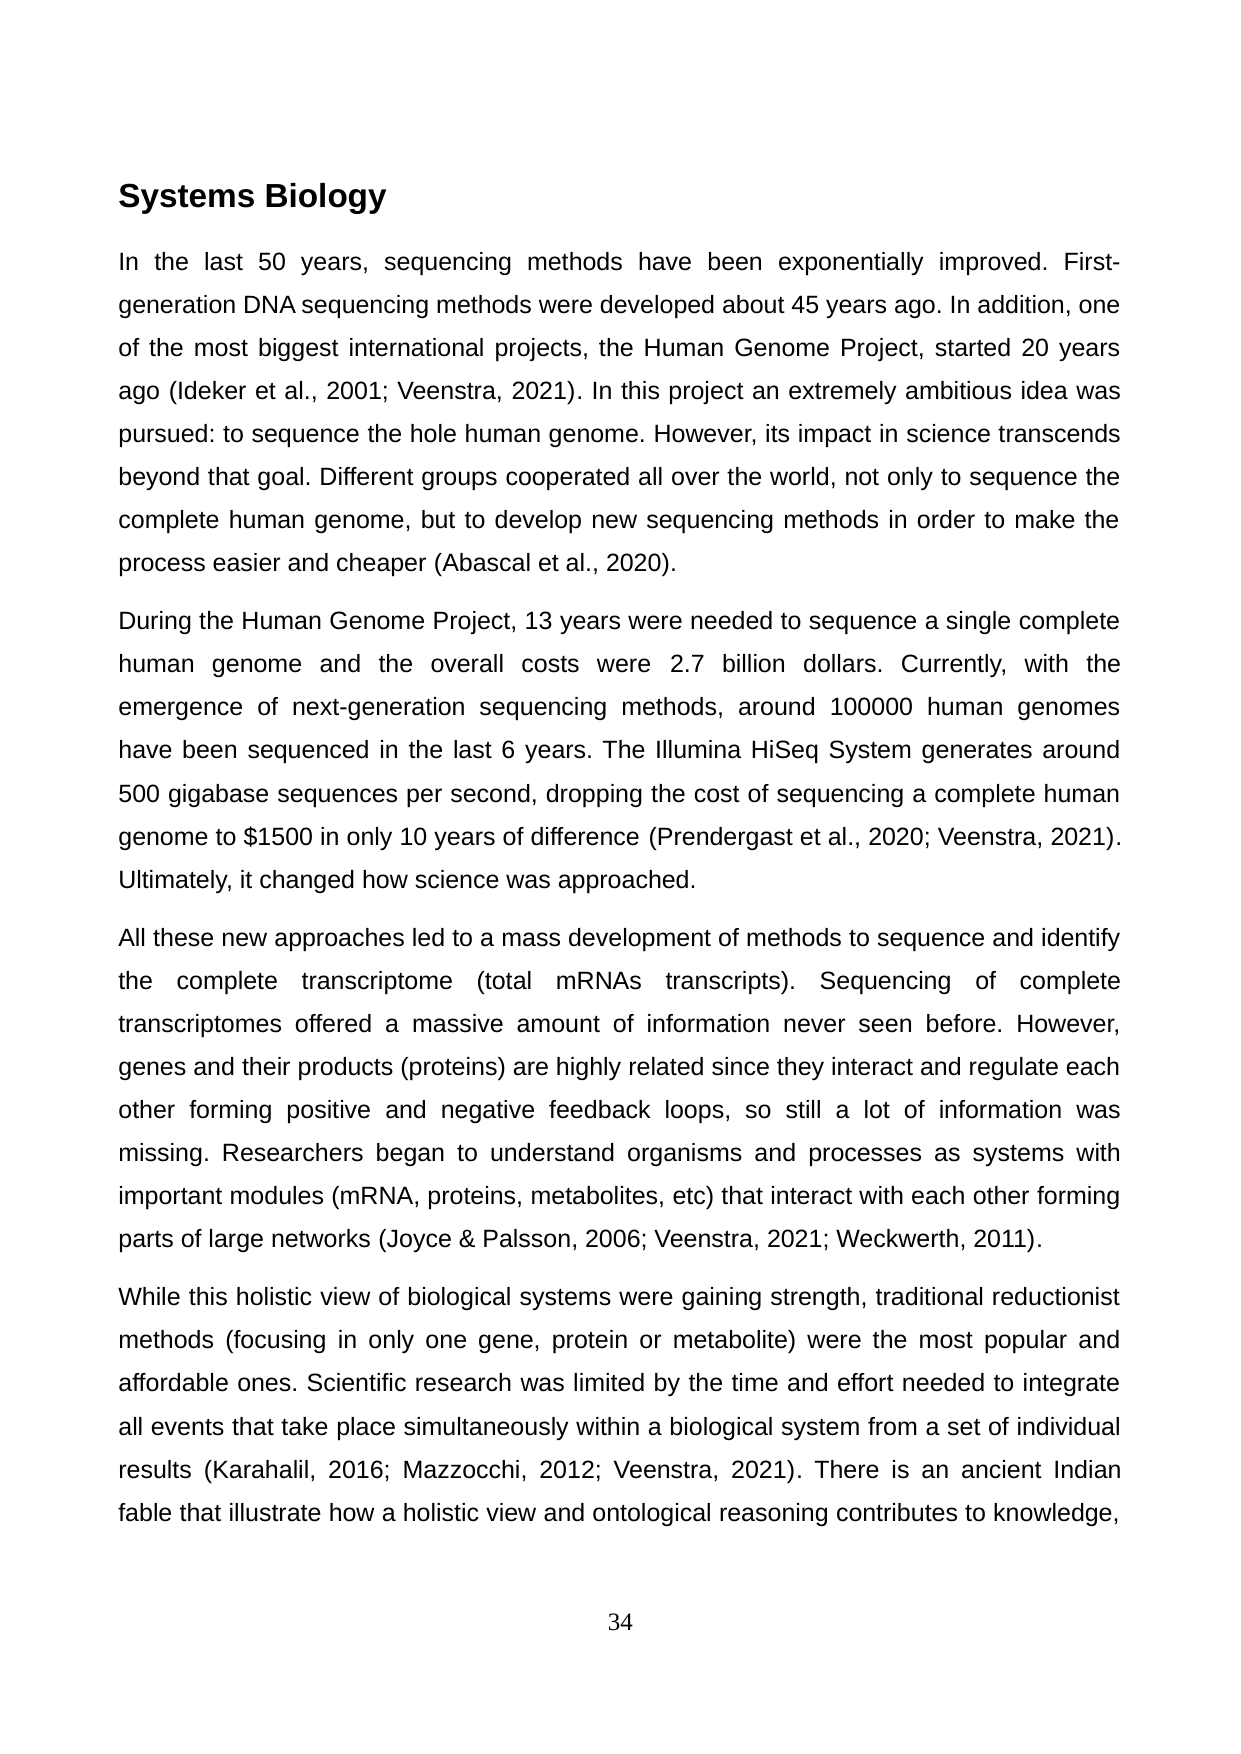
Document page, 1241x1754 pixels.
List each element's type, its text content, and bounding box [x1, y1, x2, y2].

text In the last 50 years, sequencing methods have been exponentially improved. First-generation DNA sequencing methods were developed about 45 years ago. In addition, one of the most biggest international projects, the Human Genome Project, started 20 years ago (Ideker et al., 2001; Veenstra, 2021)⁠. In this project an extremely ambitious idea was pursued: to sequence the hole human genome. However, its impact in science transcends beyond that goal. Different groups cooperated all over the world, not only to sequence the complete human genome, but to develop new sequencing methods in order to make the process easier and cheaper (Abascal et al., 2020)⁠. [118, 246, 1122, 577]
text All these new approaches led to a mass development of methods to sequence and identify the complete transcriptome (total mRNAs transcripts). Sequencing of complete transcriptomes offered a massive amount of information never seen before. However, genes and their products (proteins) are highly related since they interact and regulate each other forming positive and negative feedback loops, so still a lot of information was missing. Researchers began to understand organisms and processes as systems with important modules (mRNA, proteins, metabolites, etc) that interact with each other forming parts of large networks (Joyce & Palsson, 2006; Veenstra, 2021; Weckwerth, 2011)⁠. [118, 922, 1122, 1253]
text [118, 1282, 1122, 1526]
subtitle Systems Biology [118, 176, 1122, 215]
text During the Human Genome Project, 13 years were needed to sequence a single complete human genome and the overall costs were 2.7 billion dollars. Currently, with the emergence of next-generation sequencing methods, around 100000 human genomes have been sequenced in the last 6 years. The Illumina HiSeq System generates around 500 gigabase sequences per second, dropping the cost of sequencing a complete human genome to $1500 in only 10 years of difference (Prendergast et al., 2020; Veenstra, 2021)⁠. Ultimately, it changed how science was approached. [118, 606, 1122, 893]
